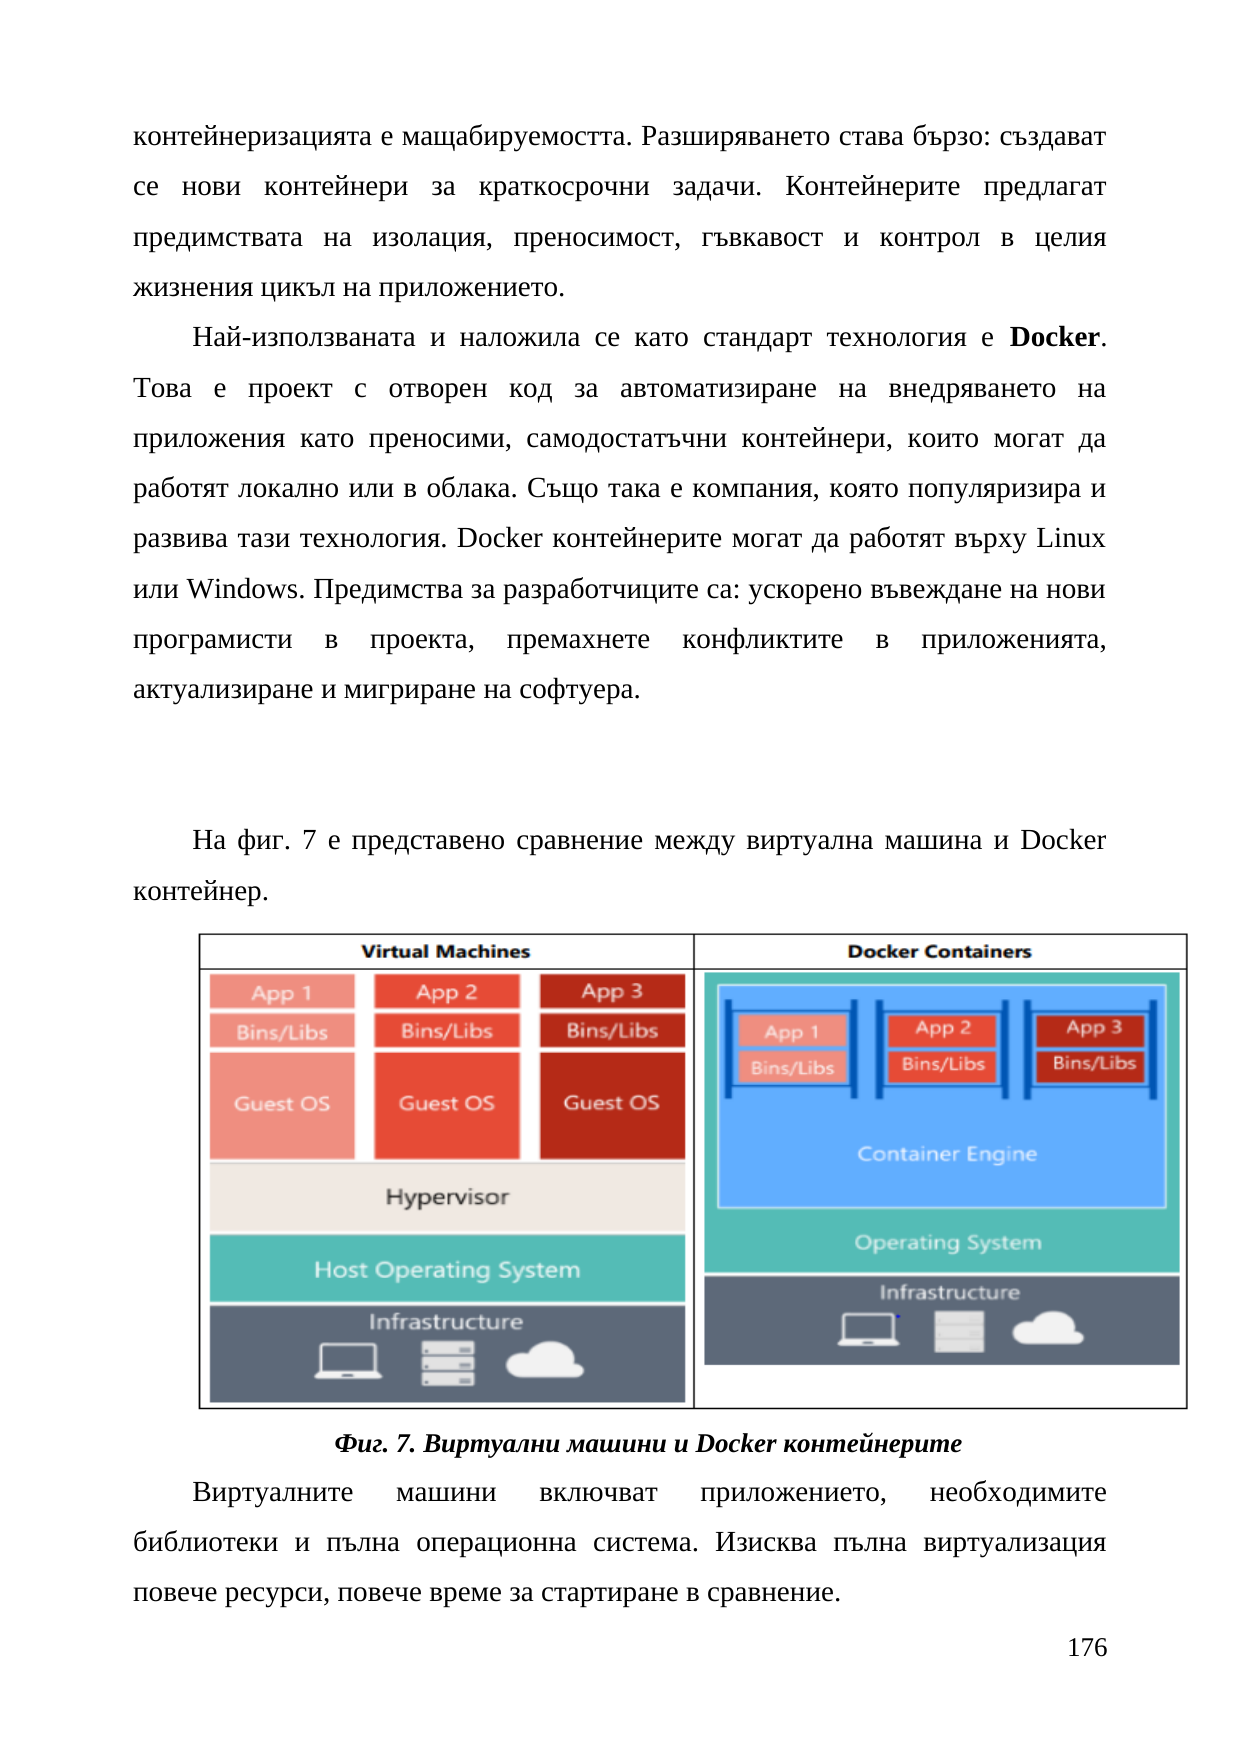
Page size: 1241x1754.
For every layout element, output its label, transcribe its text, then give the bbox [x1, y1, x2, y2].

text Виртуалните машини включват приложението, необходимите библиотеки и пълна операционна система. Изисква пълна виртуализация повече ресурси, повече време за стартиране в сравнение. [133, 1474, 1107, 1608]
text На фиг. 7 е представено сравнение между виртуална машина и Docker контейнер. [133, 822, 1107, 906]
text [133, 118, 1107, 303]
picture [192, 923, 1196, 1412]
text Фиг. 7. Виртуални машини и Docker контейнерите [133, 1427, 1107, 1458]
text Най-използваната и наложила се като стандарт технология е Docker. Това е проект с отворен код за автоматизиране на внедряването на приложения като преносими, самодостатъчни контейнери, които могат да работят локално или в облака. Също така е компания, която популяризира и развива тази технология. Docker контейнерите могат да работят върху Linux или Windows. Предимства за разработчиците са: ускорено въвеждане на нови програмисти в проекта, премахнете конфликтите в приложенията, актуализиране и мигриране на софтуера. [133, 319, 1107, 705]
